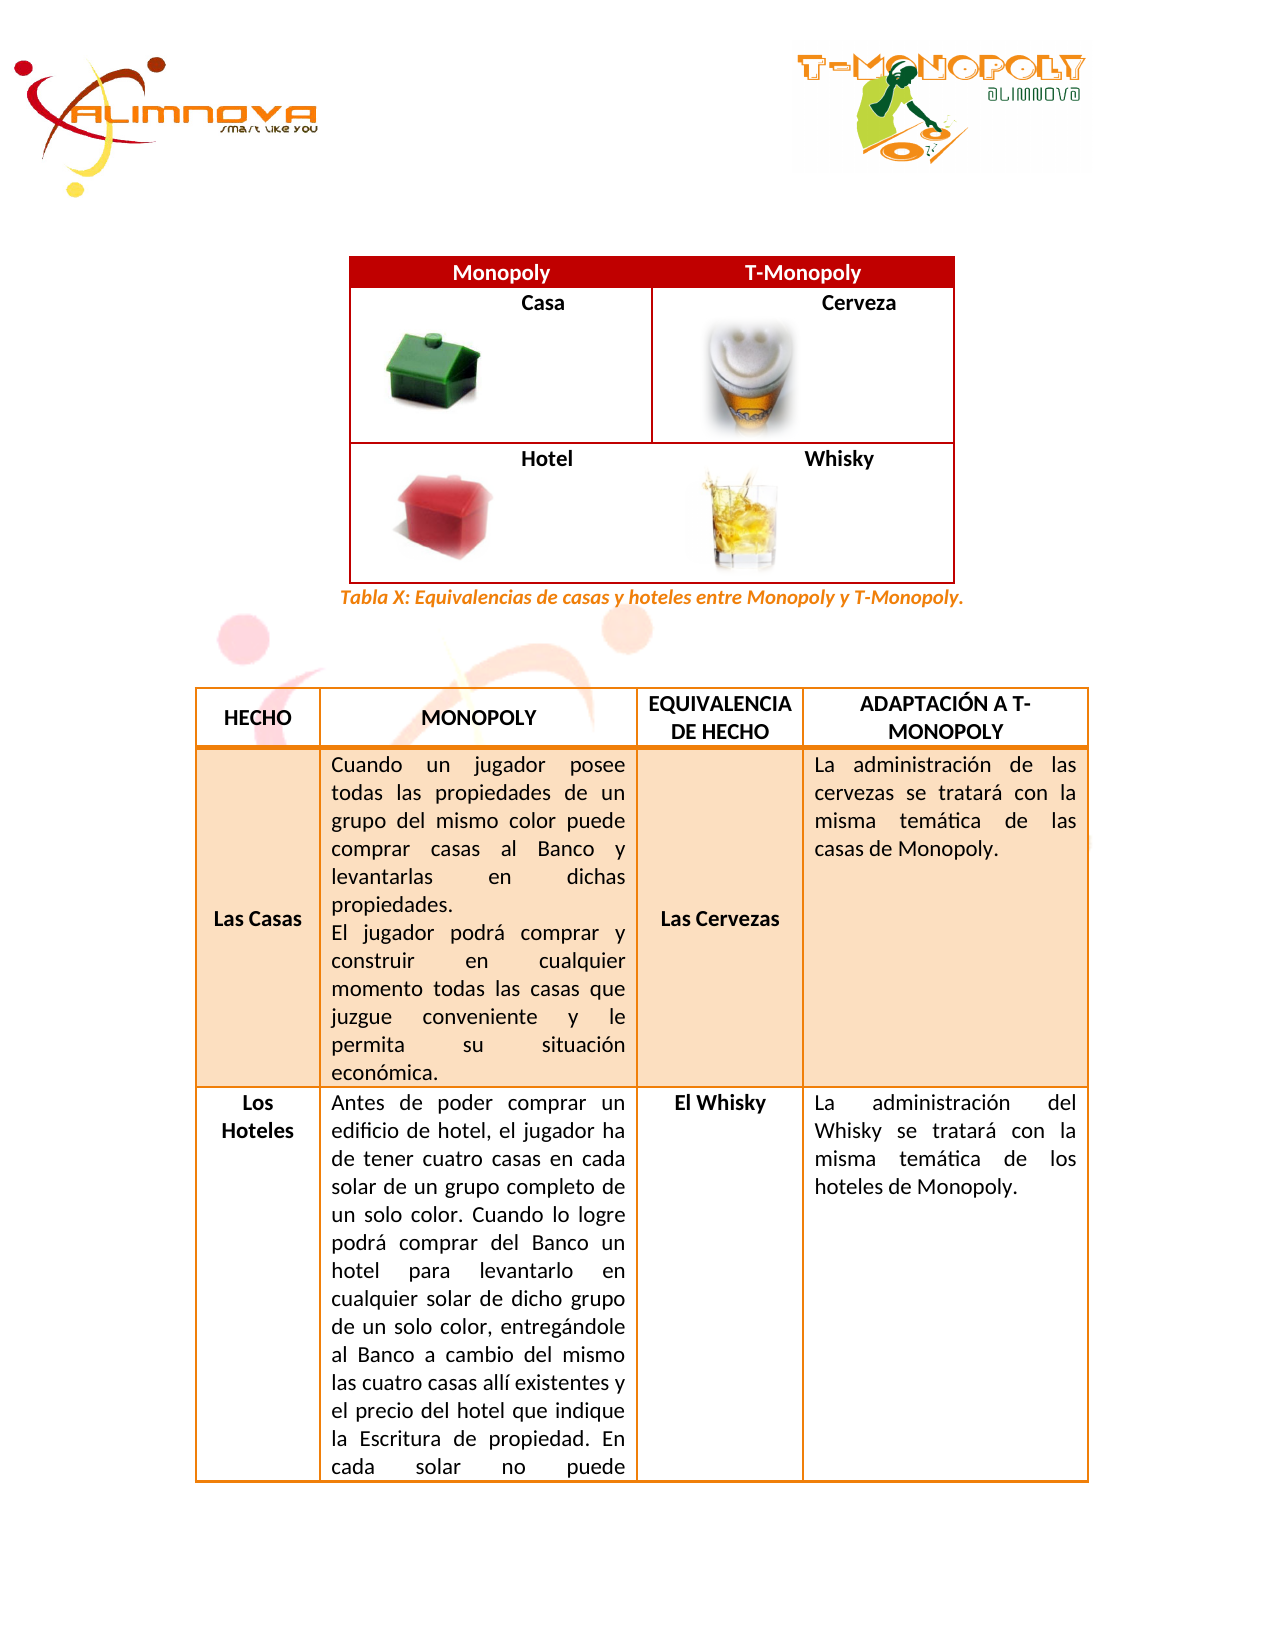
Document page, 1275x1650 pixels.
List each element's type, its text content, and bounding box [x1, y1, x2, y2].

table_cell La administración del Whisky se tratará con la misma temática de los hoteles de Monopoly. [804, 1088, 1087, 1480]
table_header Monopoly [351, 258, 652, 286]
picture [792, 40, 1093, 173]
table_cell Los Hoteles [197, 1088, 319, 1480]
table_cell Hotel [351, 444, 652, 582]
table_header EQUIVALENCIA DE HECHO [638, 689, 802, 745]
table_cell Casa [351, 288, 651, 442]
table_cell Las Cervezas [638, 750, 802, 1086]
table_cell La administración de las cervezas se tratará con la misma temática de las casas de Monopoly. [804, 750, 1087, 1086]
table_header T-Monopoly [652, 258, 953, 286]
table_header HECHO [197, 689, 319, 745]
table_cell El Whisky [638, 1088, 802, 1480]
table_cell Las Casas [197, 750, 319, 1086]
table_cell Cuando un jugador posee todas las propiedades de un grupo del mismo color puede comprar casas al Banco y levantarlas en dichas propiedades. El jugador podrá comprar y construir en cualquier momento todas las casas que juzgue conveniente y le permita su situación económica. [321, 750, 636, 1086]
table_cell Whisky [652, 444, 953, 582]
table_header MONOPOLY [321, 689, 636, 745]
table_header ADAPTACIÓN A T-MONOPOLY [804, 689, 1087, 745]
picture [10, 55, 319, 199]
table_cell Cerveza [653, 288, 953, 442]
text Tabla X: Equivalencias de casas y hoteles entre Monopoly y T-Monopoly. [207, 584, 1098, 609]
